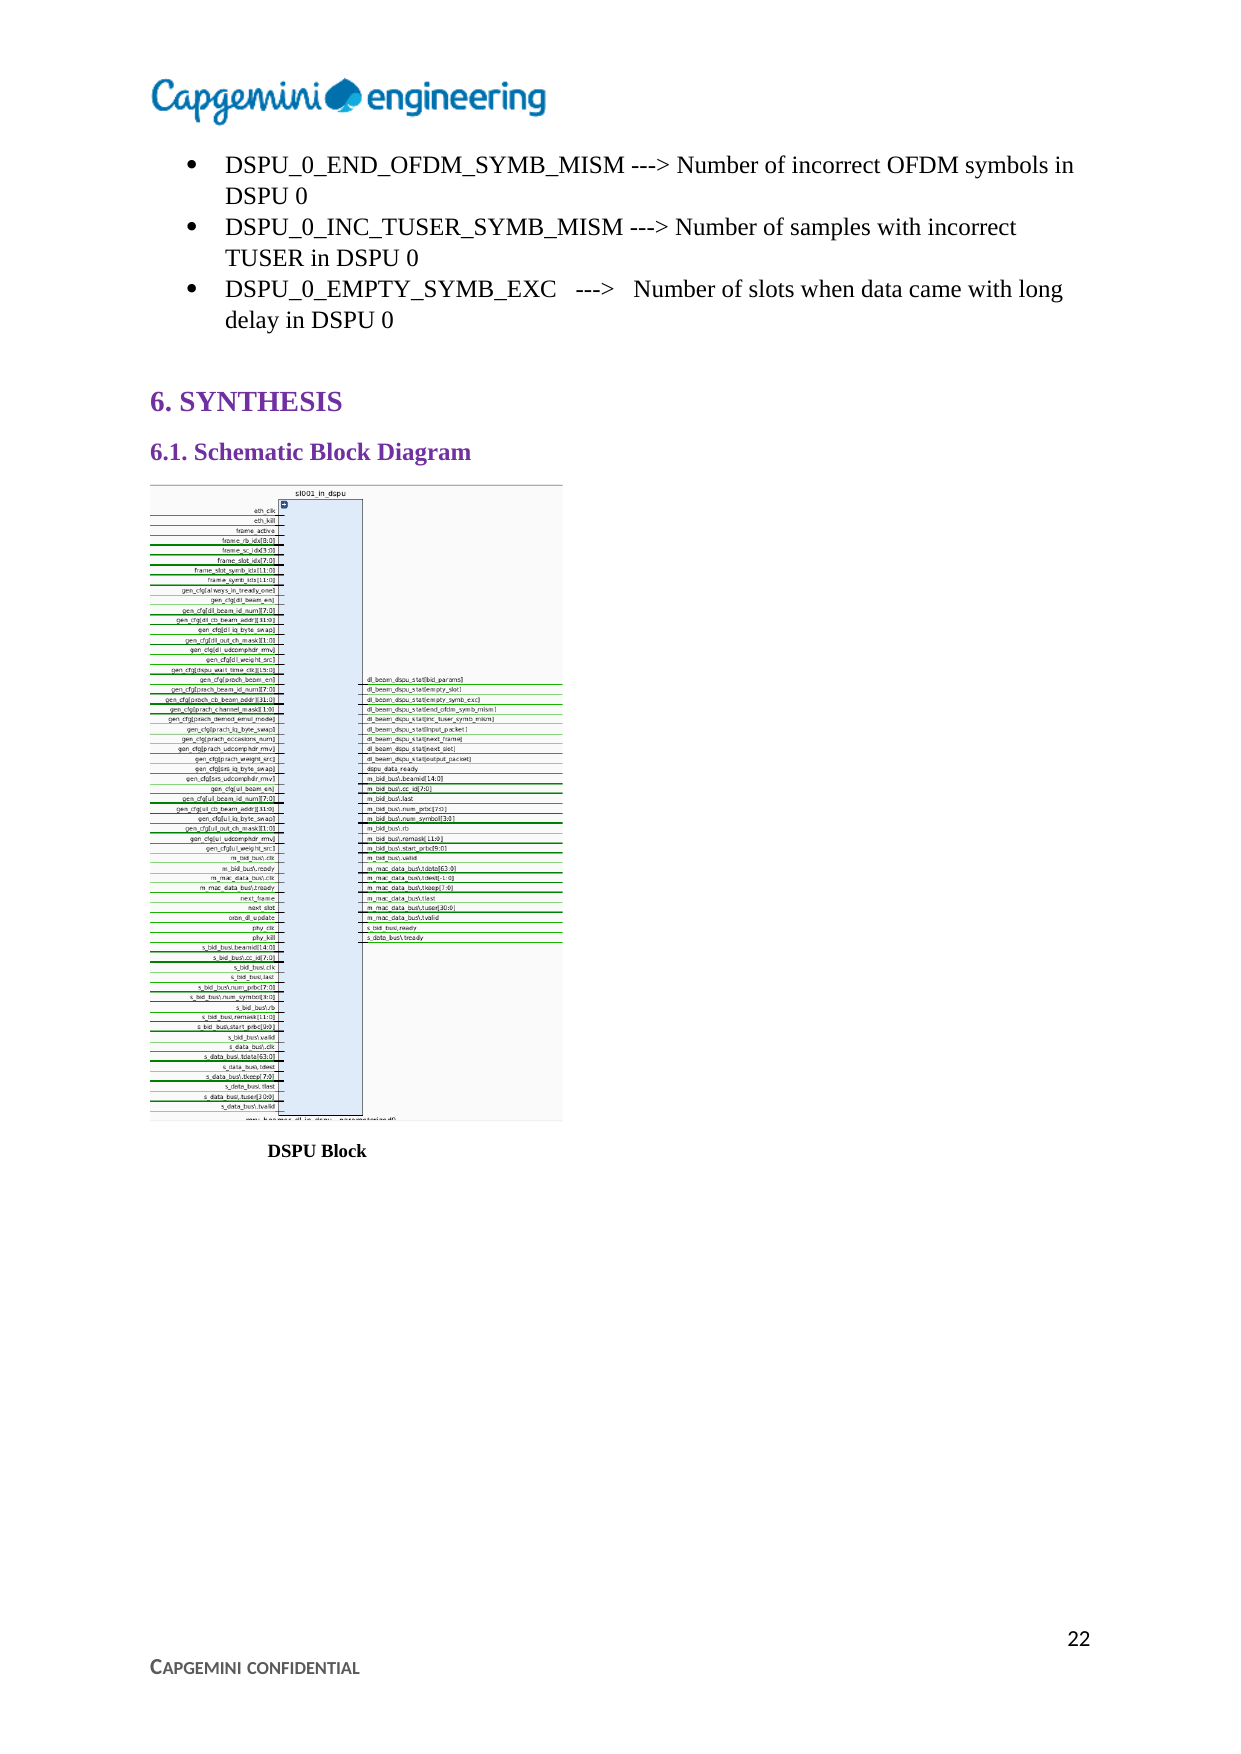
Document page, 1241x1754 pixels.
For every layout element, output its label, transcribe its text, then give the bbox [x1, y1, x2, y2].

picture [150, 484, 563, 1122]
text DSPU Block [150, 1140, 1090, 1162]
list DSPU_0_EMPTY_SYMB_EXC ---> Number of slots when data came with long delay in DSPU 0 [187, 274, 1090, 334]
list DSPU_0_END_OFDM_SYMB_MISM ---> Number of incorrect OFDM symbols in DSPU 0 [187, 150, 1090, 210]
list DSPU_0_INC_TUSER_SYMB_MISM ---> Number of samples with incorrect TUSER in DSPU 0 [187, 212, 1090, 272]
picture [150, 73, 555, 135]
text 6.1. Schematic Block Diagram [150, 437, 1090, 466]
text 6. SYNTHESIS [150, 384, 1090, 417]
